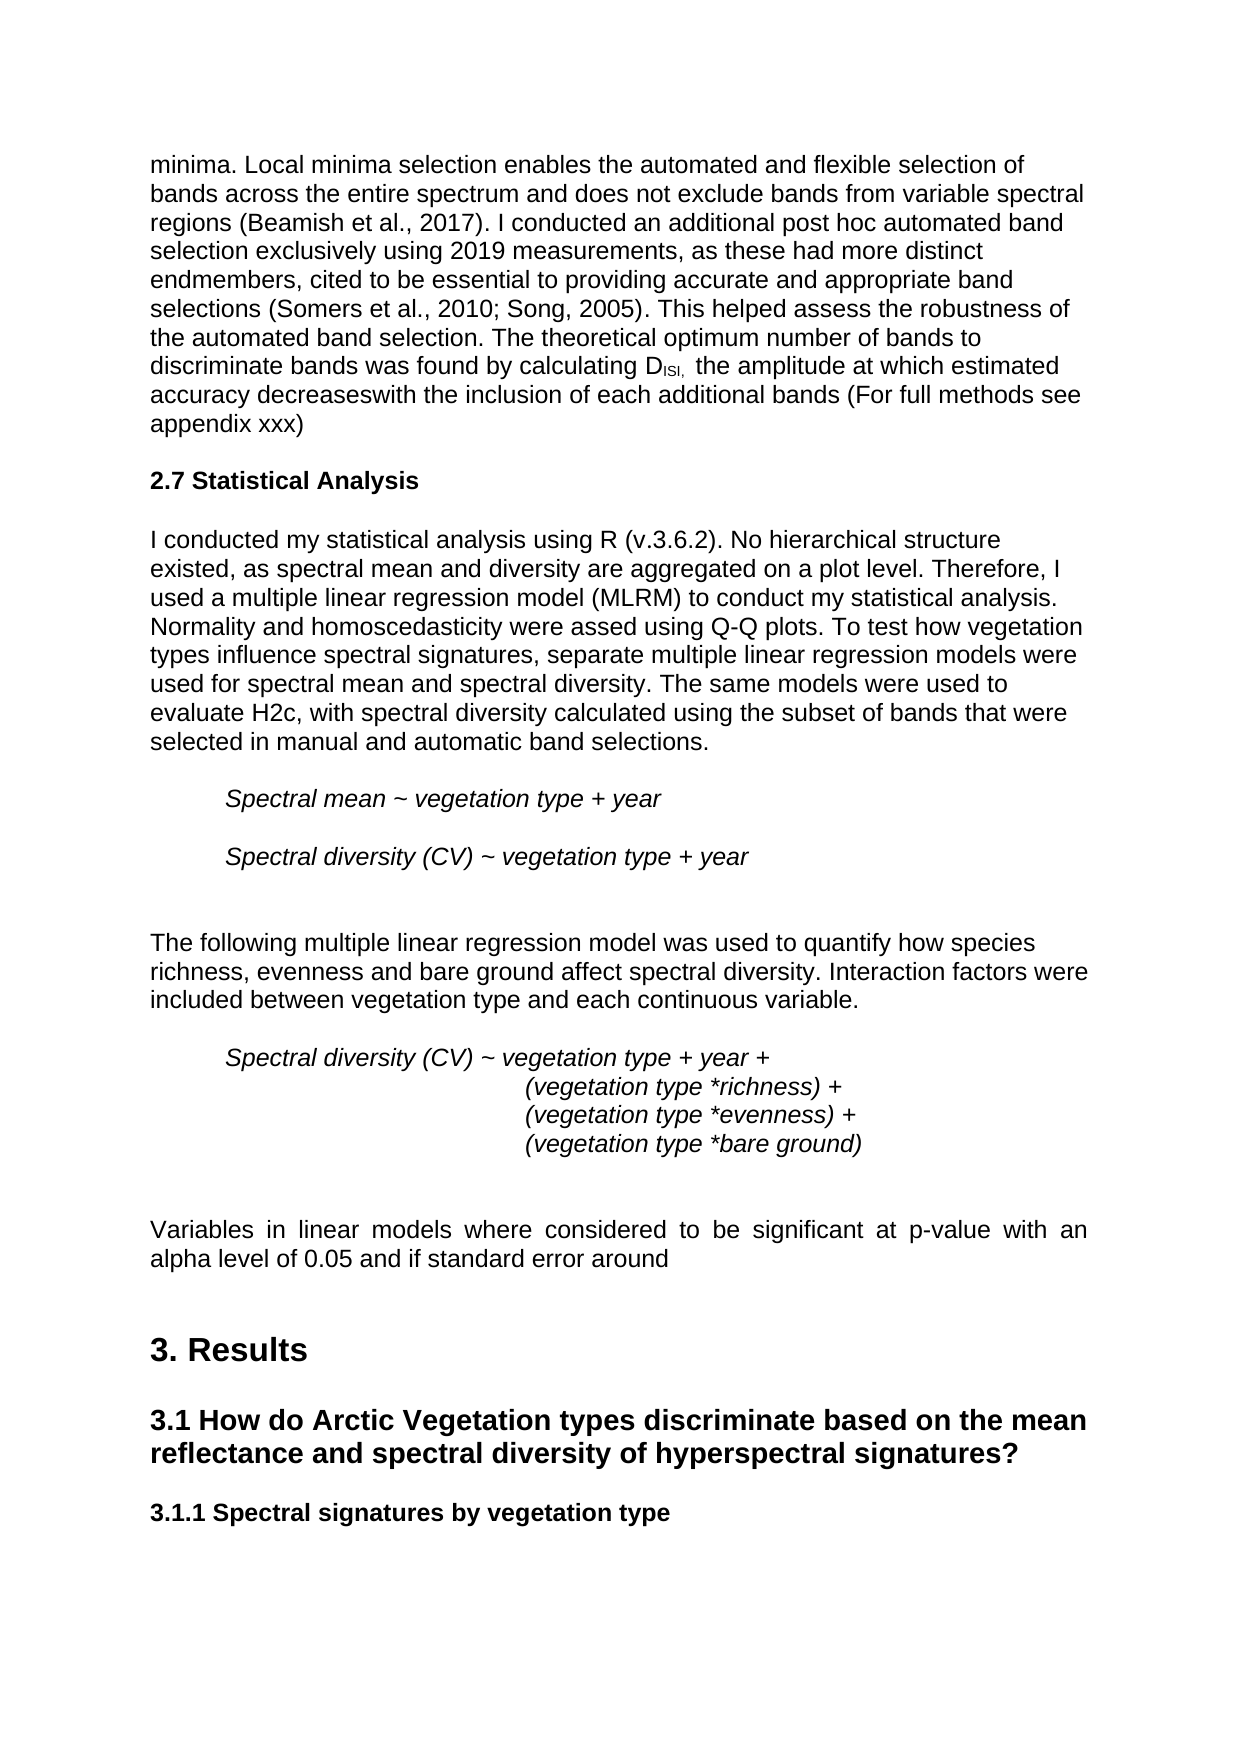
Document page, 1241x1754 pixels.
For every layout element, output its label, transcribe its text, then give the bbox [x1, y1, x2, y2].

text Normality and homoscedasticity were assed using Q-Q plots. To test how vegetation types influence spectral signatures, separate multiple linear regression models were used for spectral mean and spectral diversity. The same models were used to evaluate H2c, with spectral diversity calculated using the subset of bands that were selected in manual and automatic band selections. [150, 612, 1090, 756]
text (vegetation type *richness) + [450, 1072, 1090, 1101]
text Spectral mean ~ vegetation type + year [225, 784, 1090, 813]
text 3.1.1 Spectral signatures by vegetation type [150, 1498, 1090, 1527]
text Spectral diversity (CV) ~ vegetation type + year [225, 842, 1090, 871]
text The following multiple linear regression model was used to quantify how species richness, evenness and bare ground affect spectral diversity. Interaction factors were included between vegetation type and each continuous variable. [150, 928, 1090, 1014]
text 3.1 How do Arctic Vegetation types discriminate based on the mean reflectance and spectral diversity of hyperspectral signatures? [150, 1402, 1090, 1469]
list Results [150, 1331, 1090, 1369]
text Variables in linear models where considered to be significant at p-value with an alpha level of 0.05 and if standard error around [150, 1216, 1090, 1273]
text (vegetation type *evenness) + [450, 1101, 1090, 1129]
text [150, 150, 1090, 437]
text (vegetation type *bare ground) [150, 1129, 1090, 1158]
text I conducted my statistical analysis using R (v.3.6.2). No hierarchical structure existed, as spectral mean and diversity are aggregated on a plot level. Therefore, I used a multiple linear regression model (MLRM) to conduct my statistical analysis. [150, 524, 1090, 612]
text Spectral diversity (CV) ~ vegetation type + year + [225, 1043, 1090, 1072]
text 2.7 Statistical Analysis [150, 466, 1090, 495]
